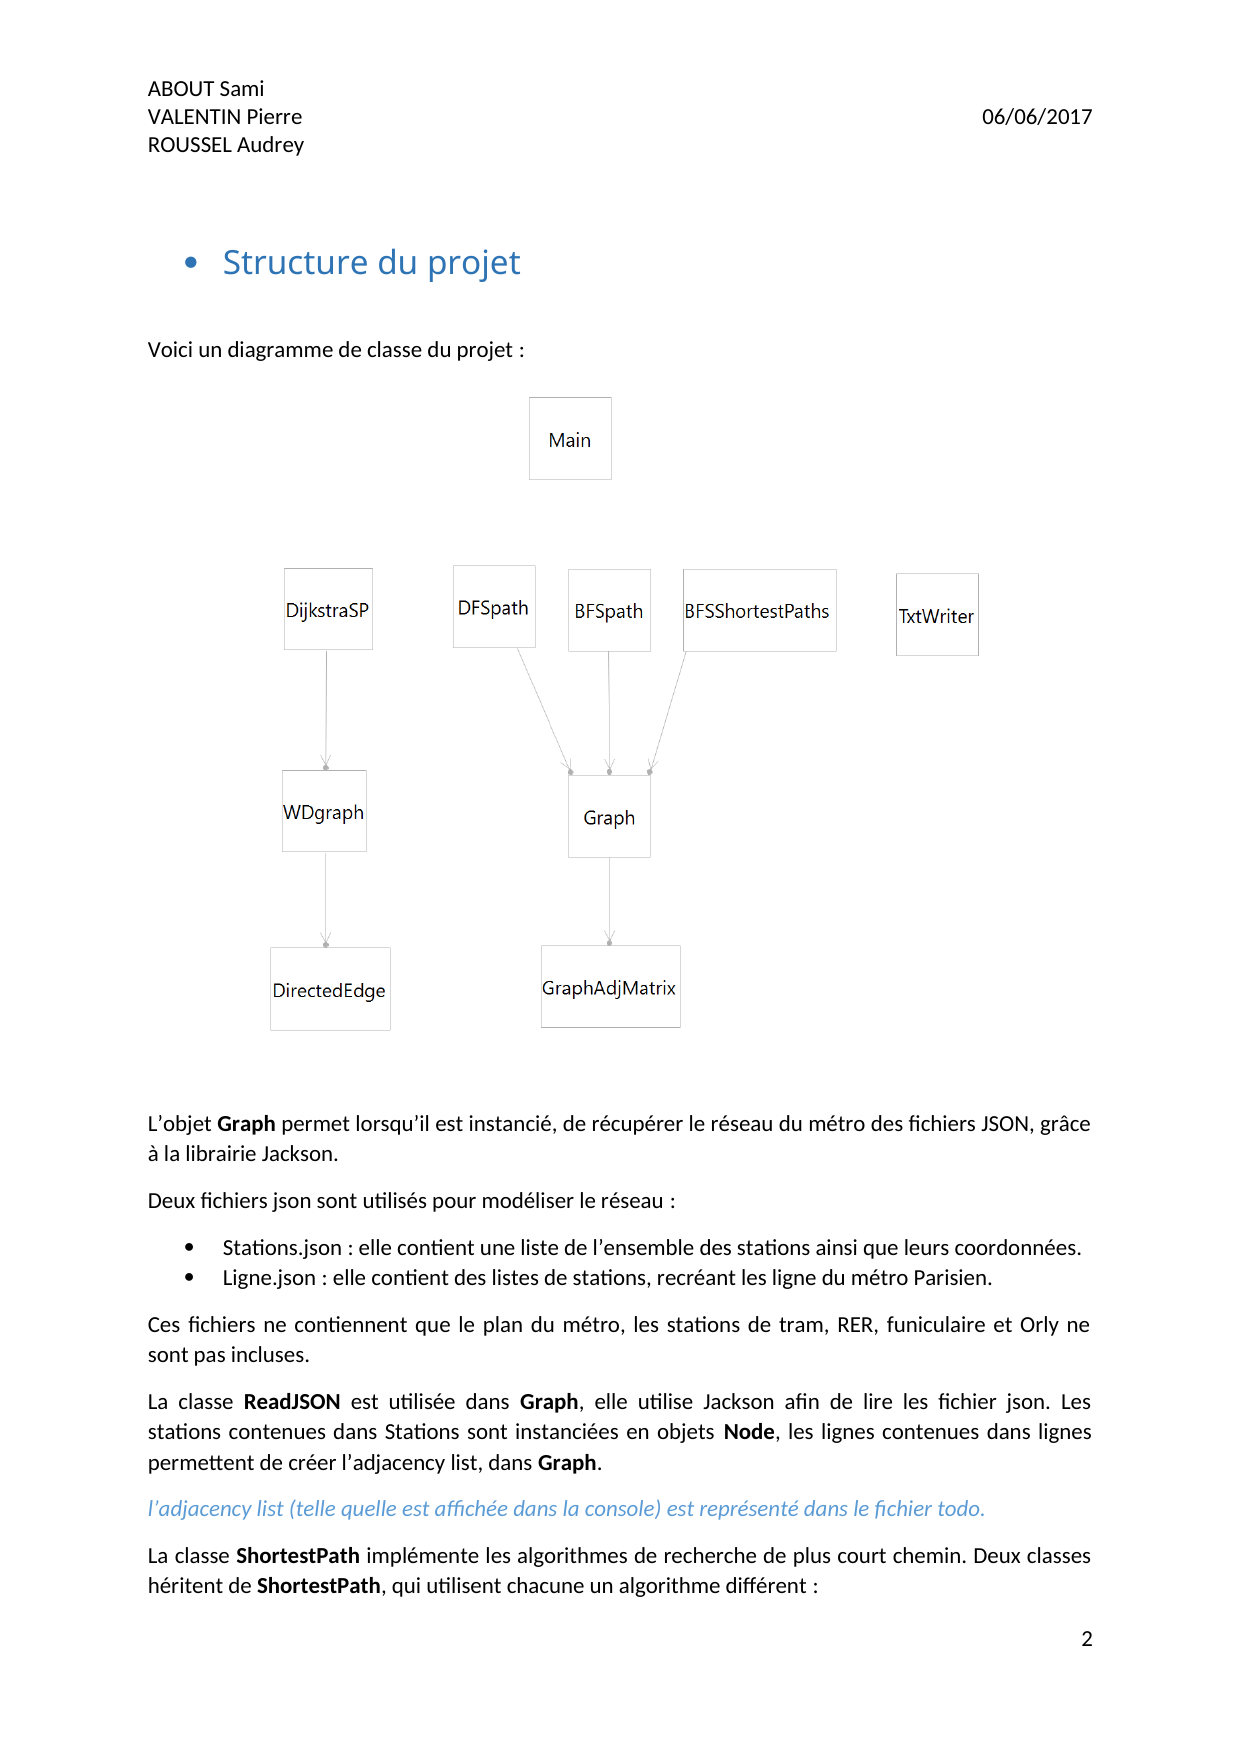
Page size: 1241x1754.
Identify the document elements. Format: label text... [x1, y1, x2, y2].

text l’adjacency list (telle quelle est affichée dans la console) est représenté dans le fichier todo. [148, 1494, 1093, 1523]
text Deux fichiers json sont utilisés pour modéliser le réseau : [148, 1186, 1093, 1214]
list Ligne.json : elle contient des listes de stations, recréant les ligne du métro Parisien. [185, 1263, 1093, 1291]
picture [224, 381, 1017, 1044]
text Voici un diagramme de classe du projet : [148, 335, 1093, 363]
text L’objet Graph permet lorsqu’il est instancié, de récupérer le réseau du métro des fichiers JSON, grâce à la librairie Jackson. [148, 1109, 1093, 1167]
text La classe ShortestPath implémente les algorithmes de recherche de plus court chemin. Deux classes héritent de ShortestPath, qui utilisent chacune un algorithme différent : [148, 1541, 1093, 1600]
text La classe ReadJSON est utilisée dans Graph, elle utilise Jackson afin de lire les fichier json. Les stations contenues dans Stations sont instanciées en objets Node, les lignes contenues dans lignes permettent de créer l’adjacency list, dans Graph. [148, 1387, 1093, 1476]
list Stations.json : elle contient une liste de l’ensemble des stations ainsi que leurs coordonnées. [185, 1233, 1093, 1261]
text Ces fichiers ne contiennent que le plan du métro, les stations de tram, RER, funiculaire et Orly ne sont pas incluses. [148, 1310, 1093, 1368]
subtitle Structure du projet [185, 239, 1093, 284]
